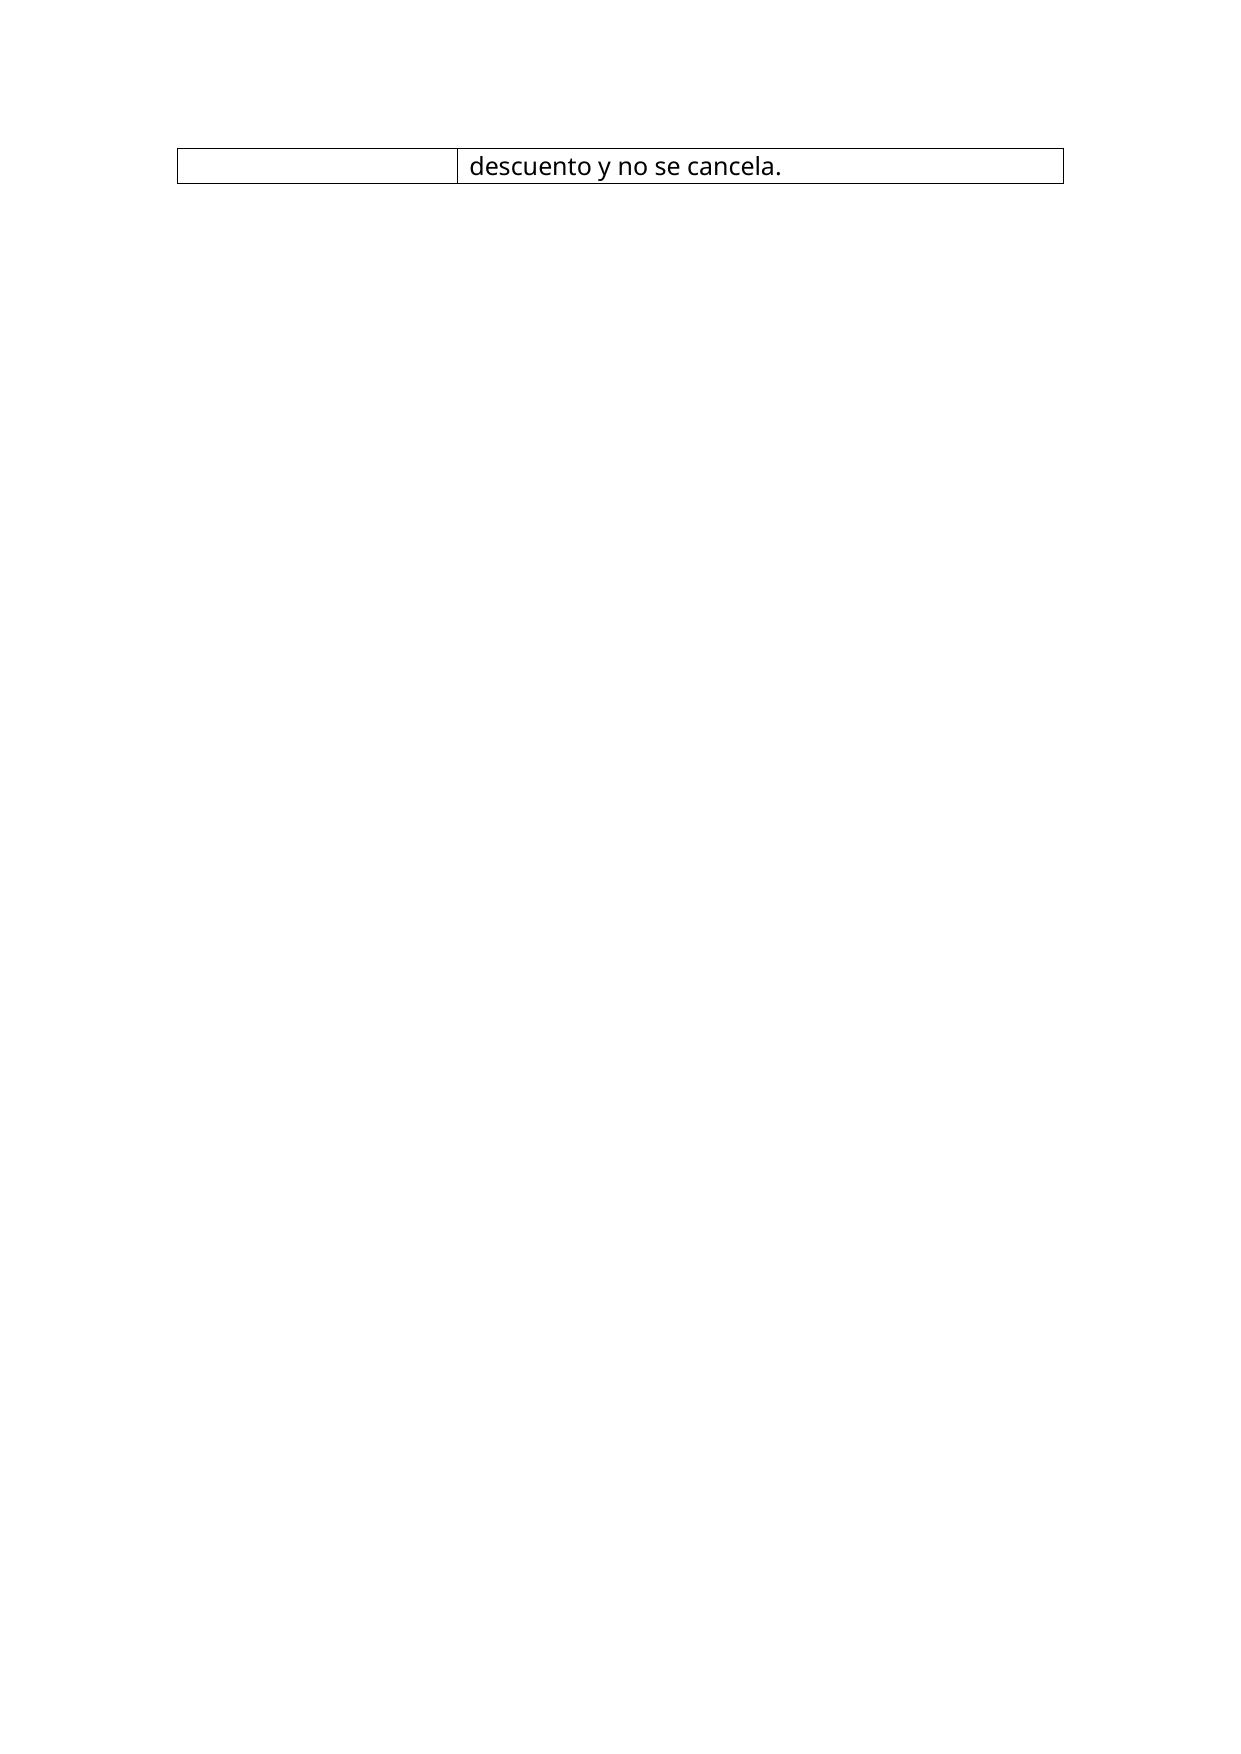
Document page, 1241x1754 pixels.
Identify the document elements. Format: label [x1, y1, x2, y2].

table_cell [458, 149, 1063, 183]
table_cell [178, 149, 457, 183]
